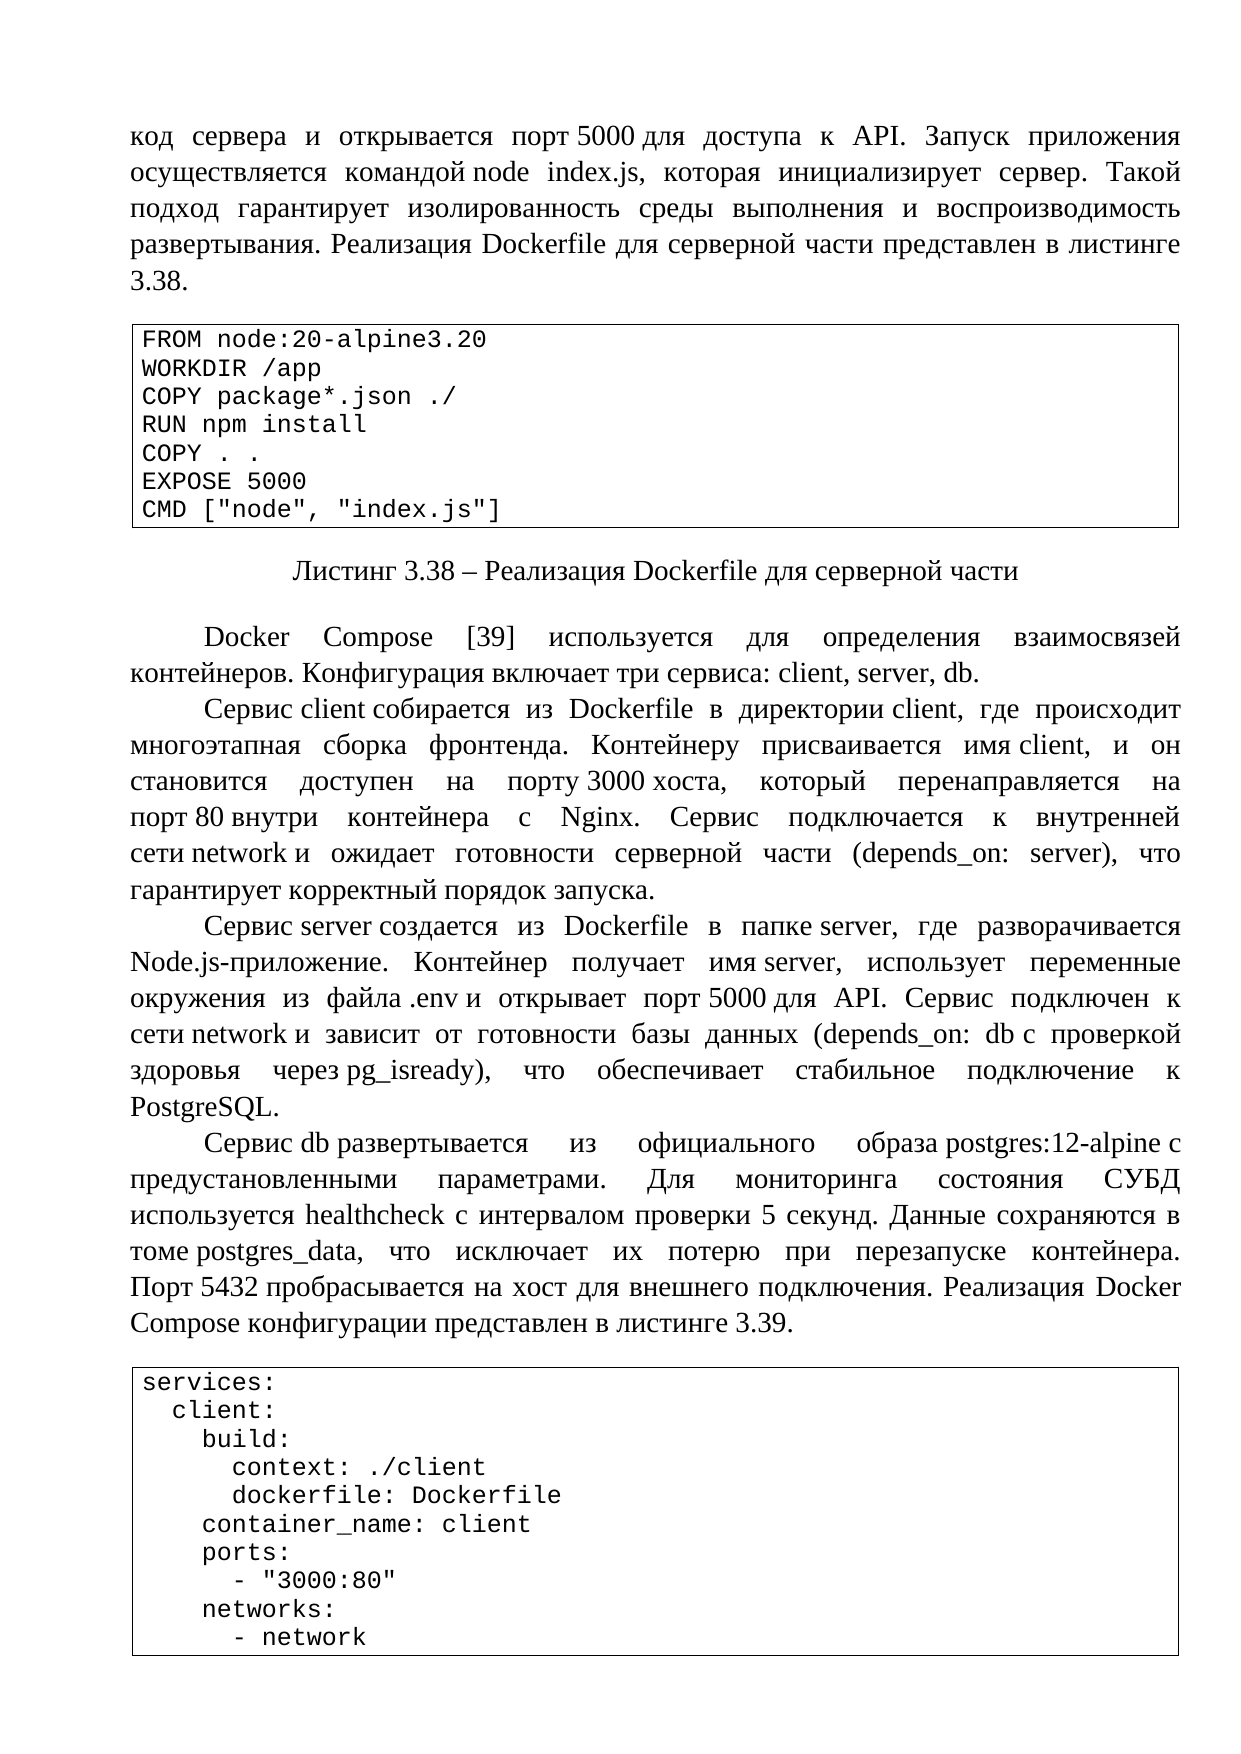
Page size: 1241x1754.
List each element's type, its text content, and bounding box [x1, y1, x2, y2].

text COPY package*.json ./ [133, 381, 1178, 409]
text Сервис db развертывается из официального образа postgres:12-alpine с предустановленными параметрами. Для мониторинга состояния СУБД используется healthcheck с интервалом проверки 5 секунд. Данные сохраняются в томе postgres_data, что исключает их потерю при перезапуске контейнера. Порт 5432 пробрасывается на хост для внешнего подключения. Реализация Docker Compose конфигурации представлен в листинге 3.39. [130, 1125, 1181, 1339]
text - "3000:80" [133, 1565, 1178, 1593]
text EXPOSE 5000 [133, 466, 1178, 494]
text container_name: client [133, 1508, 1178, 1537]
text - network [133, 1622, 1178, 1655]
text Листинг 3.38 – Реализация Dockerfile для серверной части [130, 553, 1181, 587]
text FROM node:20-alpine3.20 [133, 325, 1178, 352]
text networks: [133, 1593, 1178, 1622]
text COPY . . [133, 437, 1178, 466]
text Сервис client собирается из Dockerfile в директории client, где происходит многоэтапная сборка фронтенда. Контейнеру присваивается имя client, и он становится доступен на порту 3000 хоста, который перенаправляется на порт 80 внутри контейнера с Nginx. Сервис подключается к внутренней сети network и ожидает готовности серверной части (depends_on: server), что гарантирует корректный порядок запуска. [130, 691, 1181, 905]
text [130, 118, 1181, 296]
text build: [133, 1423, 1178, 1452]
text Сервис server создается из Dockerfile в папке server, где разворачивается Node.js-приложение. Контейнер получает имя server, использует переменные окружения из файла .env и открывает порт 5000 для API. Сервис подключен к сети network и зависит от готовности базы данных (depends_on: db с проверкой здоровья через pg_isready), что обеспечивает стабильное подключение к PostgreSQL. [130, 908, 1181, 1122]
text ports: [133, 1537, 1178, 1565]
text CMD ["node", "index.js"] [133, 494, 1178, 527]
text context: ./client [133, 1452, 1178, 1480]
text WORKDIR /app [133, 352, 1178, 381]
text RUN npm install [133, 409, 1178, 437]
text Docker Compose [39] используется для определения взаимосвязей контейнеров. Конфигурация включает три сервиса: client, server, db. [130, 619, 1181, 688]
text services: [133, 1368, 1178, 1395]
text client: [133, 1395, 1178, 1423]
text dockerfile: Dockerfile [133, 1480, 1178, 1508]
